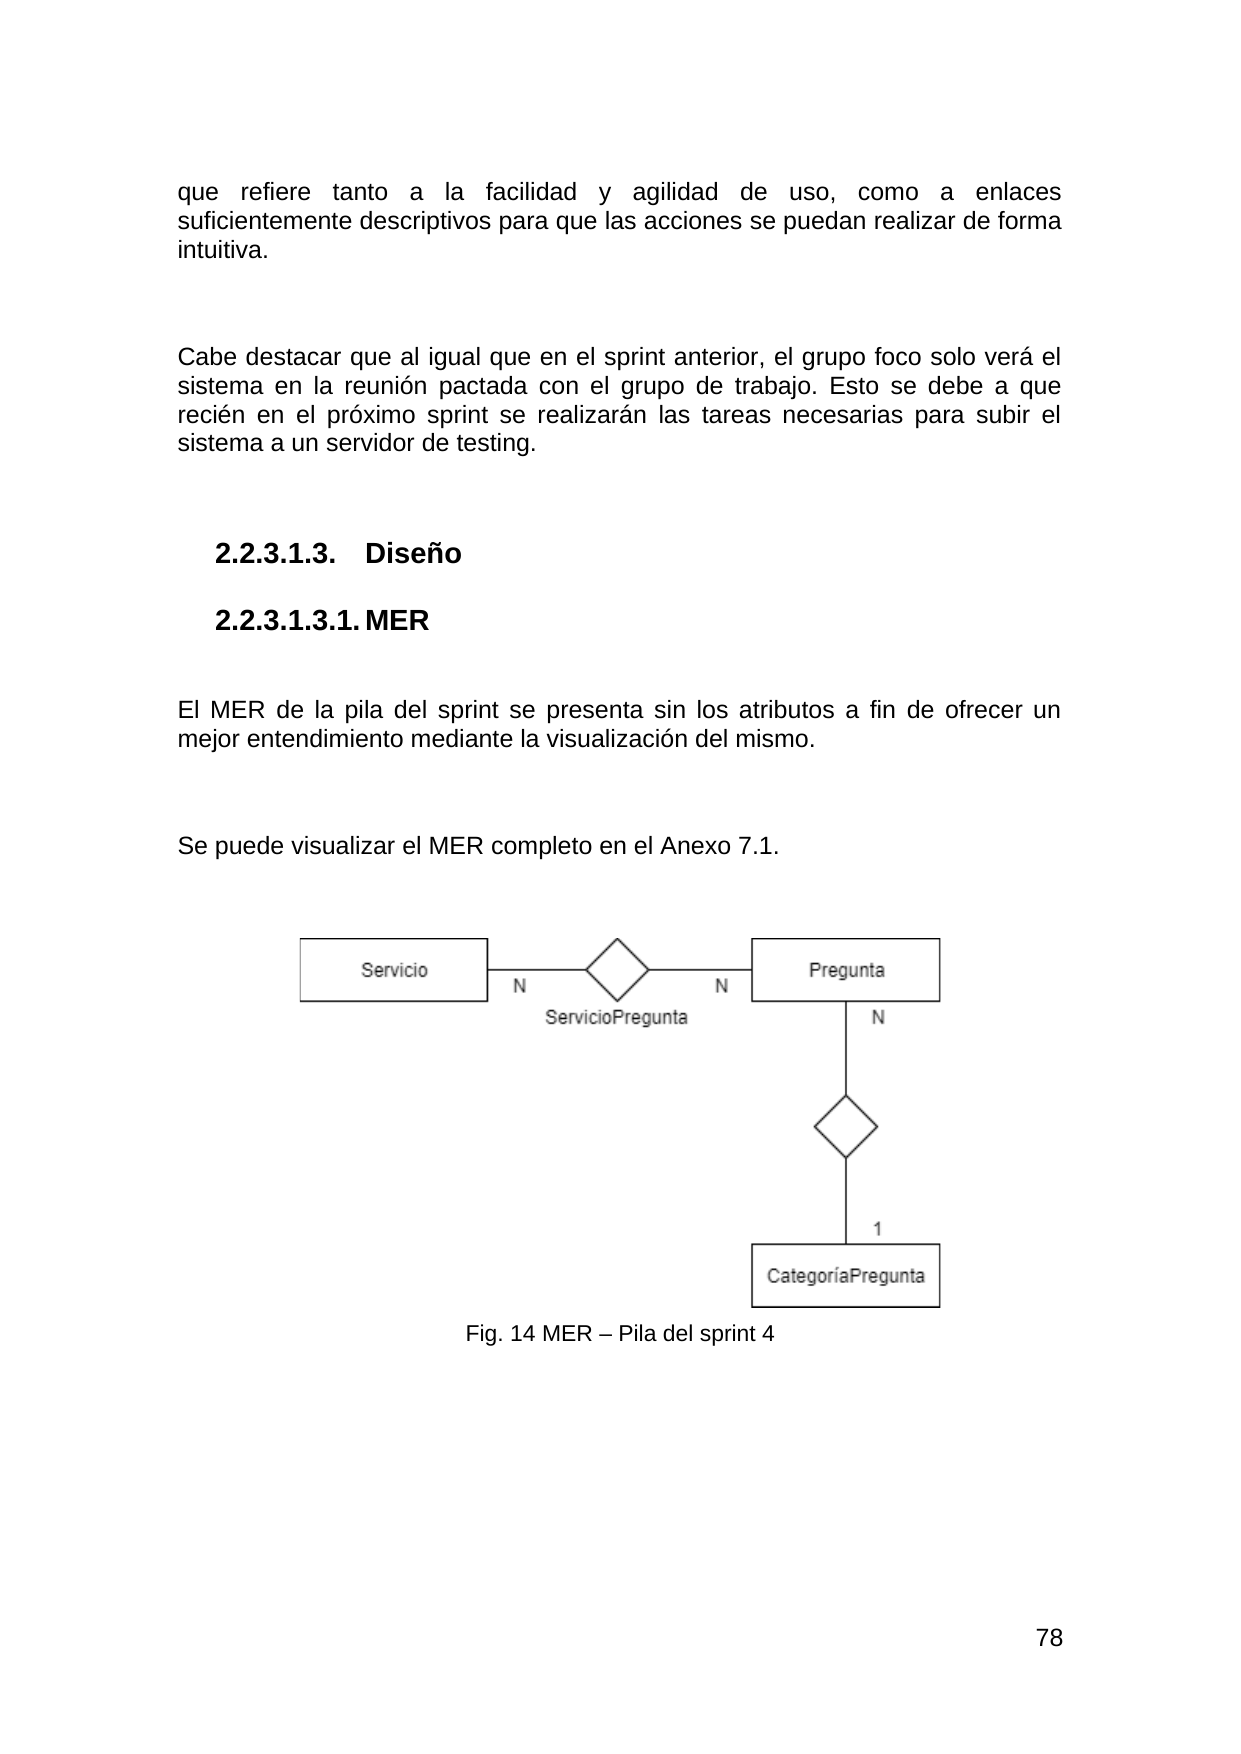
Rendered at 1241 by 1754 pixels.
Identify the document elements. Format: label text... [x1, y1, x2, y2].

list Diseño [215, 536, 1063, 569]
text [177, 177, 1063, 263]
text Cabe destacar que al igual que en el sprint anterior, el grupo foco solo verá el sistema en la reunión pactada con el grupo de trabajo. Esto se debe a que recién en el próximo sprint se realizarán las tareas necesarias para subir el sistema a un servidor de testing. [177, 342, 1063, 457]
text El MER de la pila del sprint se presenta sin los atributos a fin de ofrecer un mejor entendimiento mediante la visualización del mismo. [177, 695, 1063, 753]
list MER [215, 603, 1063, 637]
picture [299, 938, 941, 1308]
text Se puede visualizar el MER completo en el Anexo 7.1. [177, 831, 1063, 860]
text Fig. 14 MER – Pila del sprint 4 [189, 1320, 1051, 1346]
